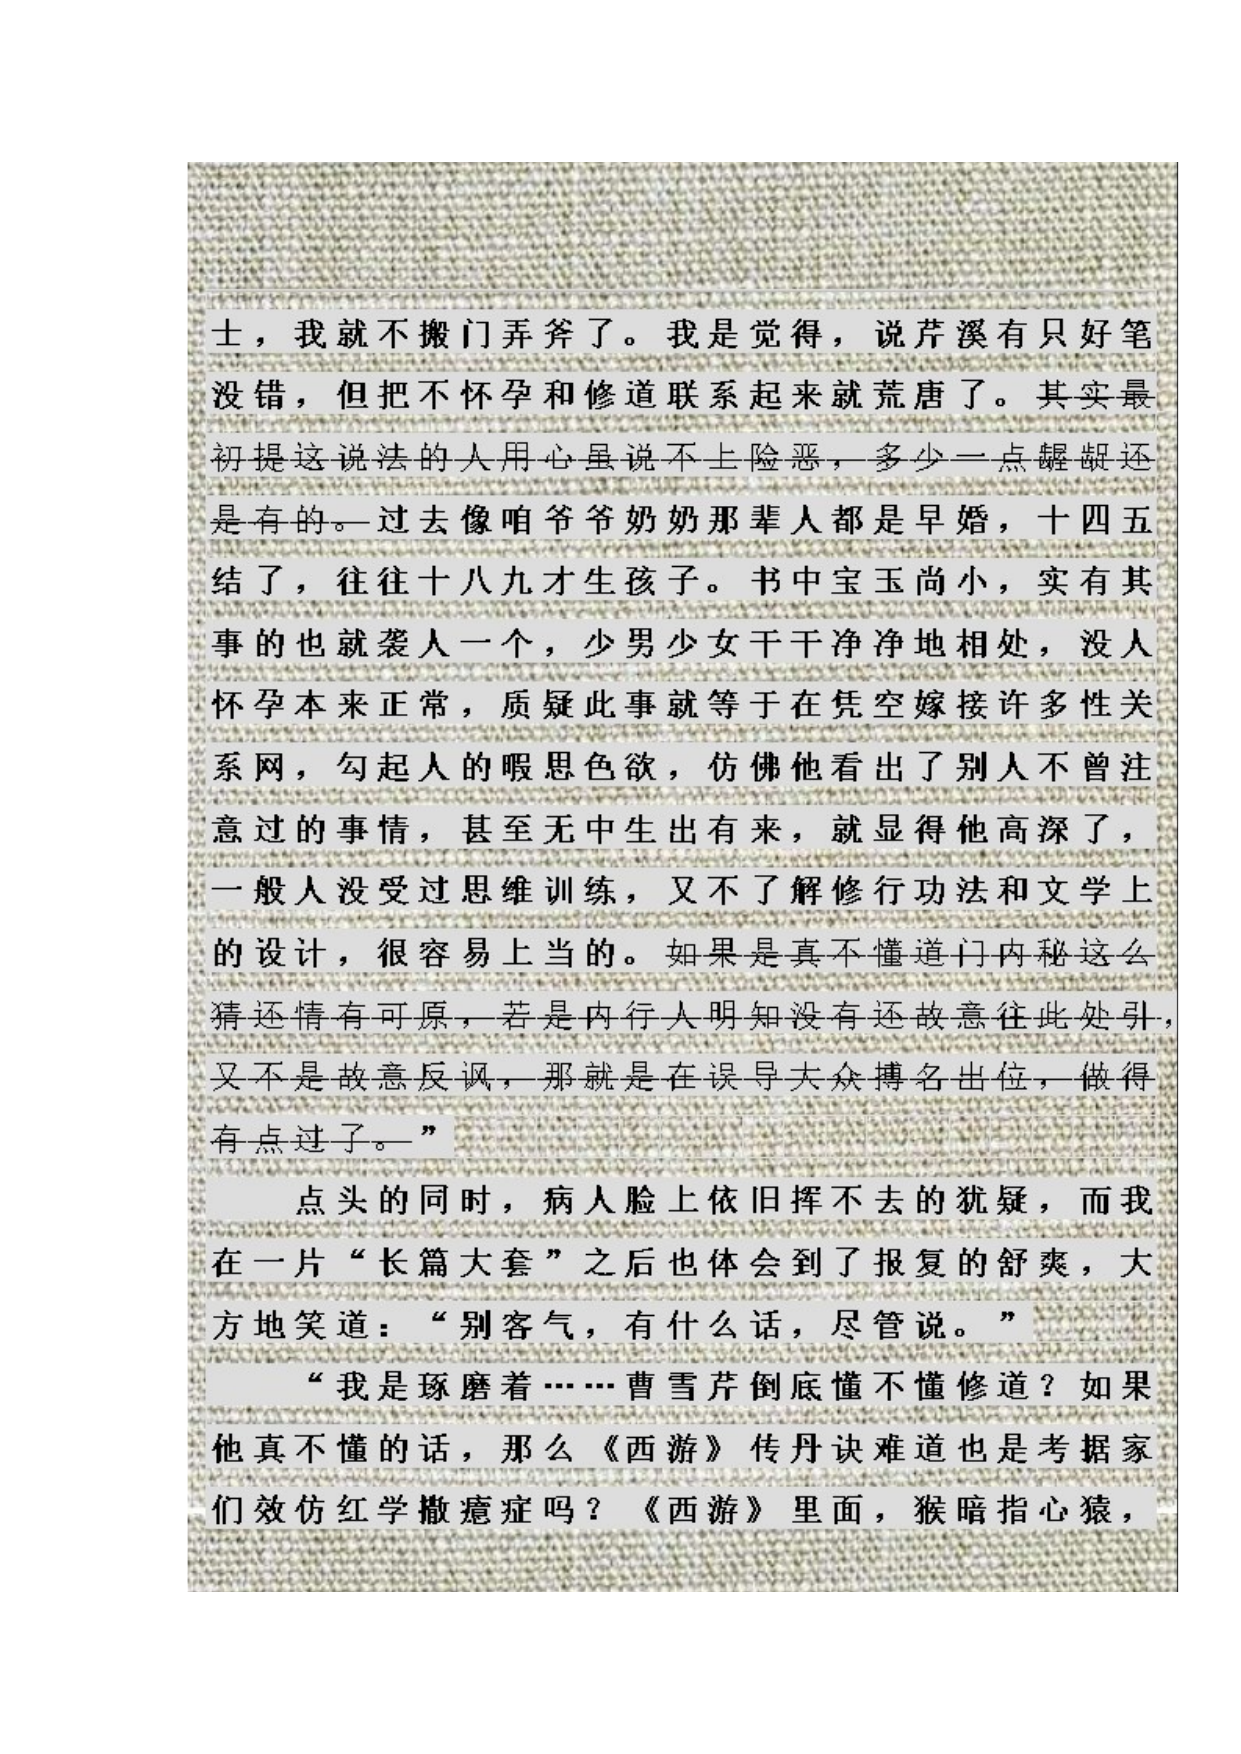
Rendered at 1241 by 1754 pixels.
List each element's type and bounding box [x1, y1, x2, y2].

picture [187, 162, 1179, 1592]
